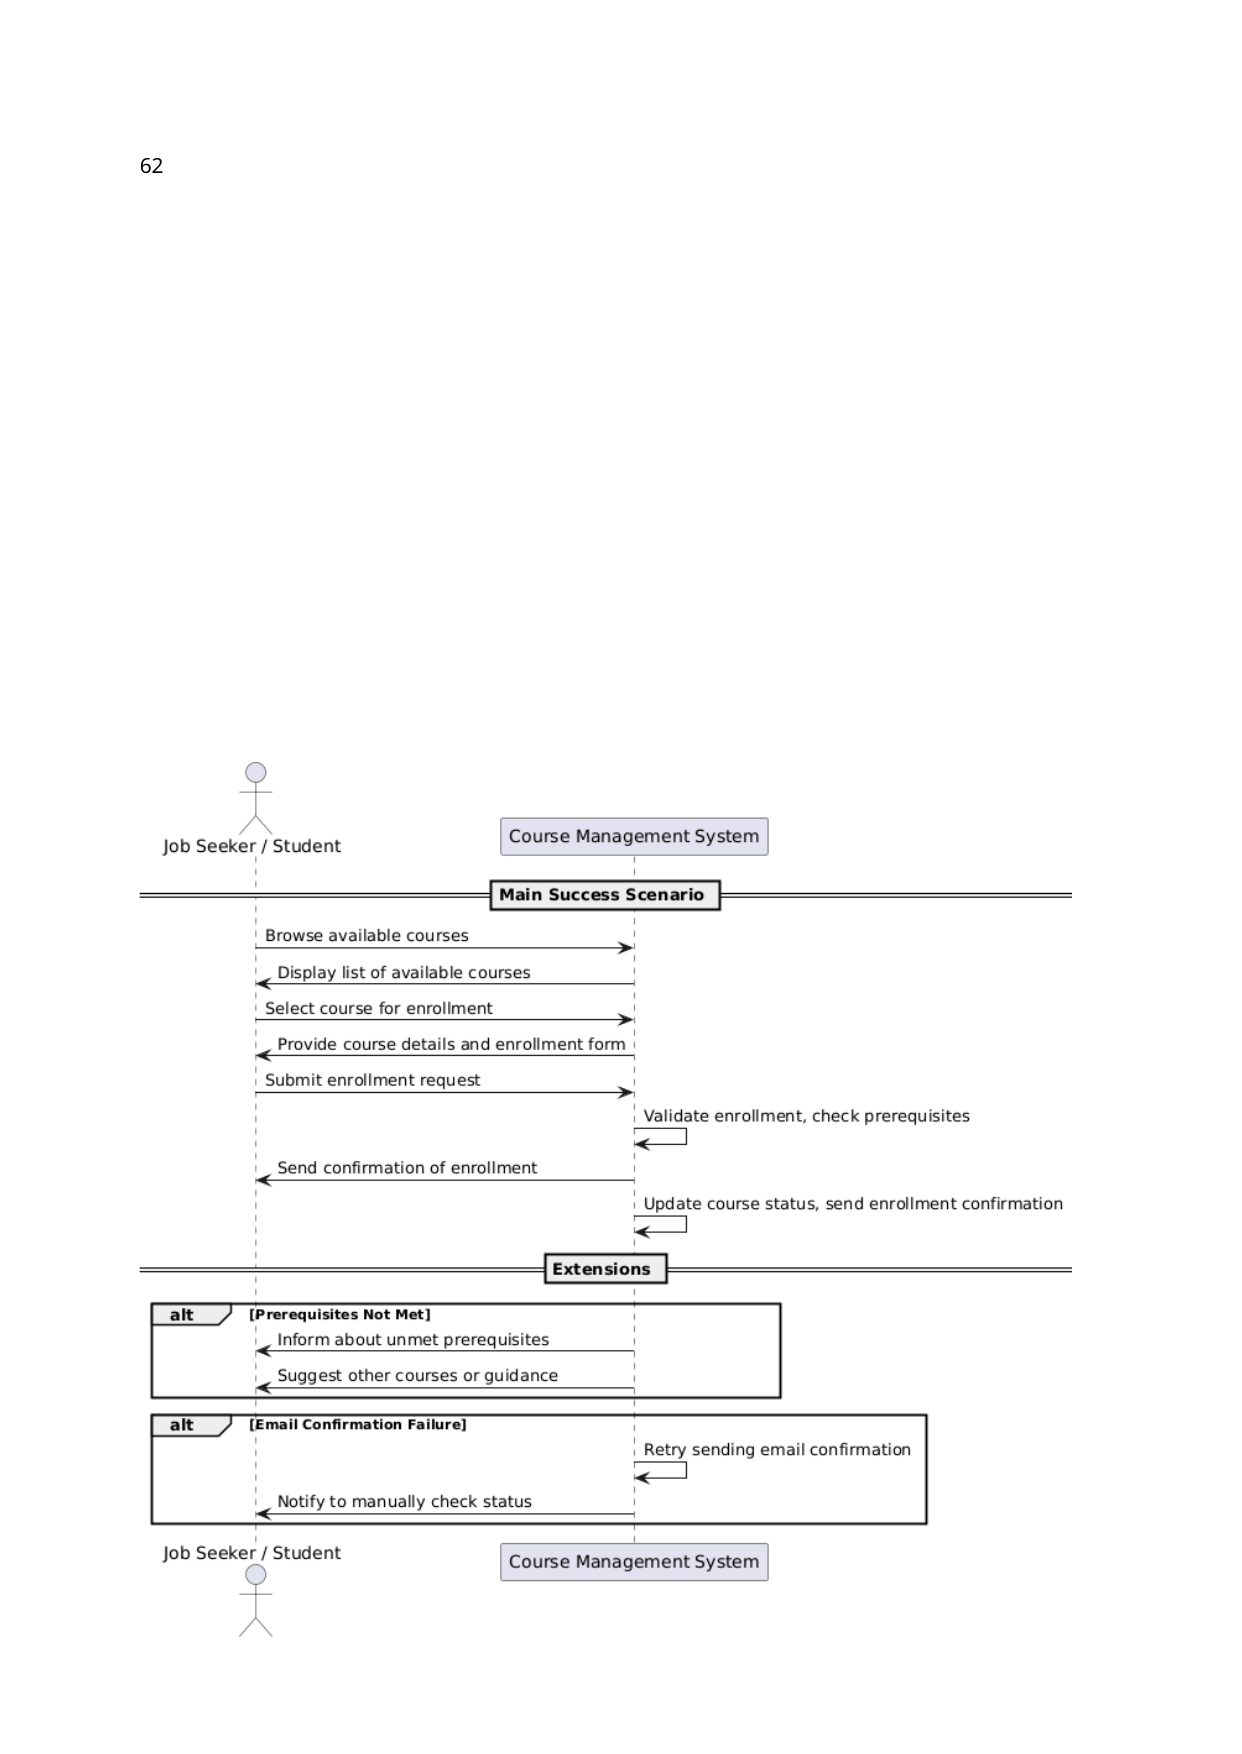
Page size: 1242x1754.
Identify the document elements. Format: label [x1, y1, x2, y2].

picture [139, 762, 1072, 1637]
